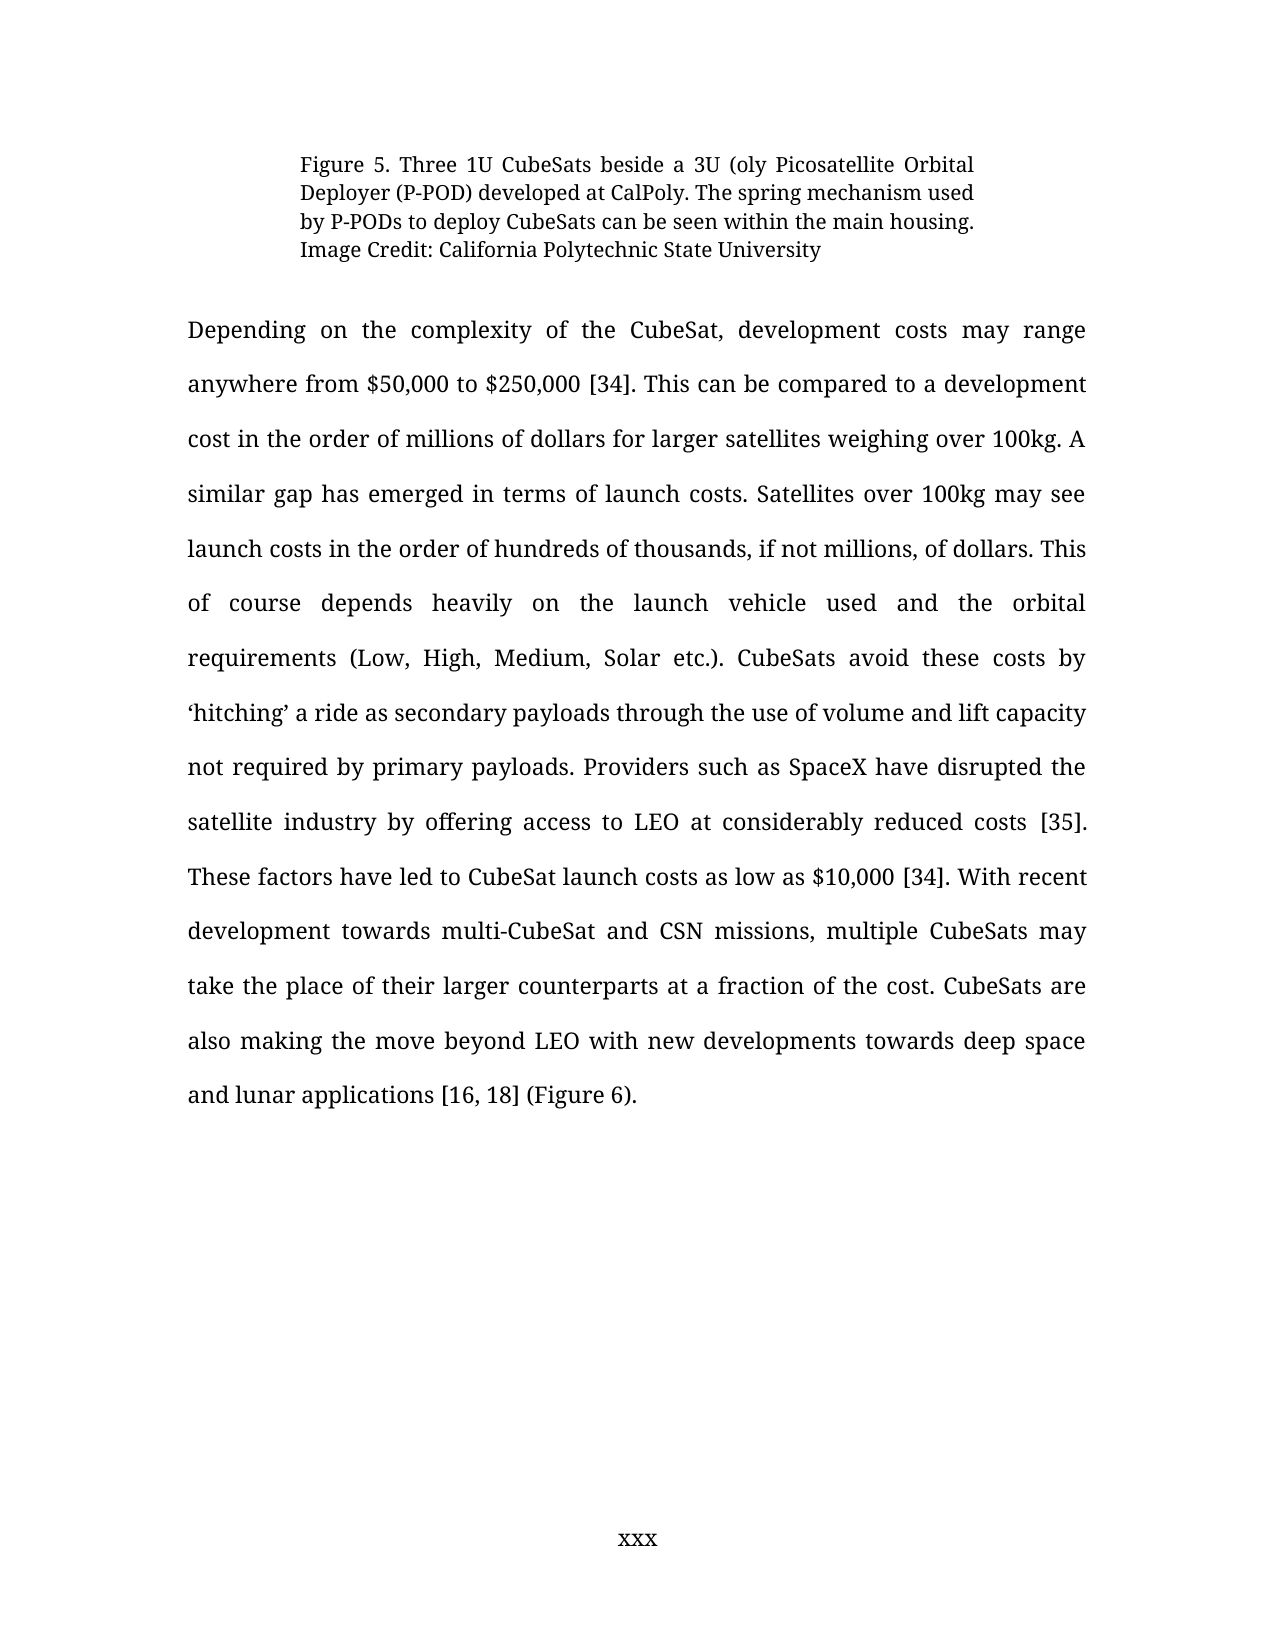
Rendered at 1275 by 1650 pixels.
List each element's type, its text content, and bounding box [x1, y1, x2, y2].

text Figure 5. Three 1U CubeSats beside a 3U (oly Picosatellite Orbital Deployer (P-POD) developed at CalPoly. The spring mechanism used by P-PODs to deploy CubeSats can be seen within the main housing. Image Credit: California Polytechnic State University [300, 150, 975, 264]
text Depending on the complexity of the CubeSat, development costs may range anywhere from $50,000 to $250,000 [34]. This can be compared to a development cost in the order of millions of dollars for larger satellites weighing over 100kg. A similar gap has emerged in terms of launch costs. Satellites over 100kg may see launch costs in the order of hundreds of thousands, if not millions, of dollars. This of course depends heavily on the launch vehicle used and the orbital requirements (Low, High, Medium, Solar etc.). CubeSats avoid these costs by ‘hitching’ a ride as secondary payloads through the use of volume and lift capacity not required by primary payloads. Providers such as SpaceX have disrupted the satellite industry by offering access to LEO at considerably reduced costs [35]. These factors have led to CubeSat launch costs as low as $10,000 [34]. With recent development towards multi-CubeSat and CSN missions, multiple CubeSats may take the place of their larger counterparts at a fraction of the cost. CubeSats are also making the move beyond LEO with new developments towards deep space and lunar applications [16, 18] (Figure 6). [187, 314, 1087, 1111]
